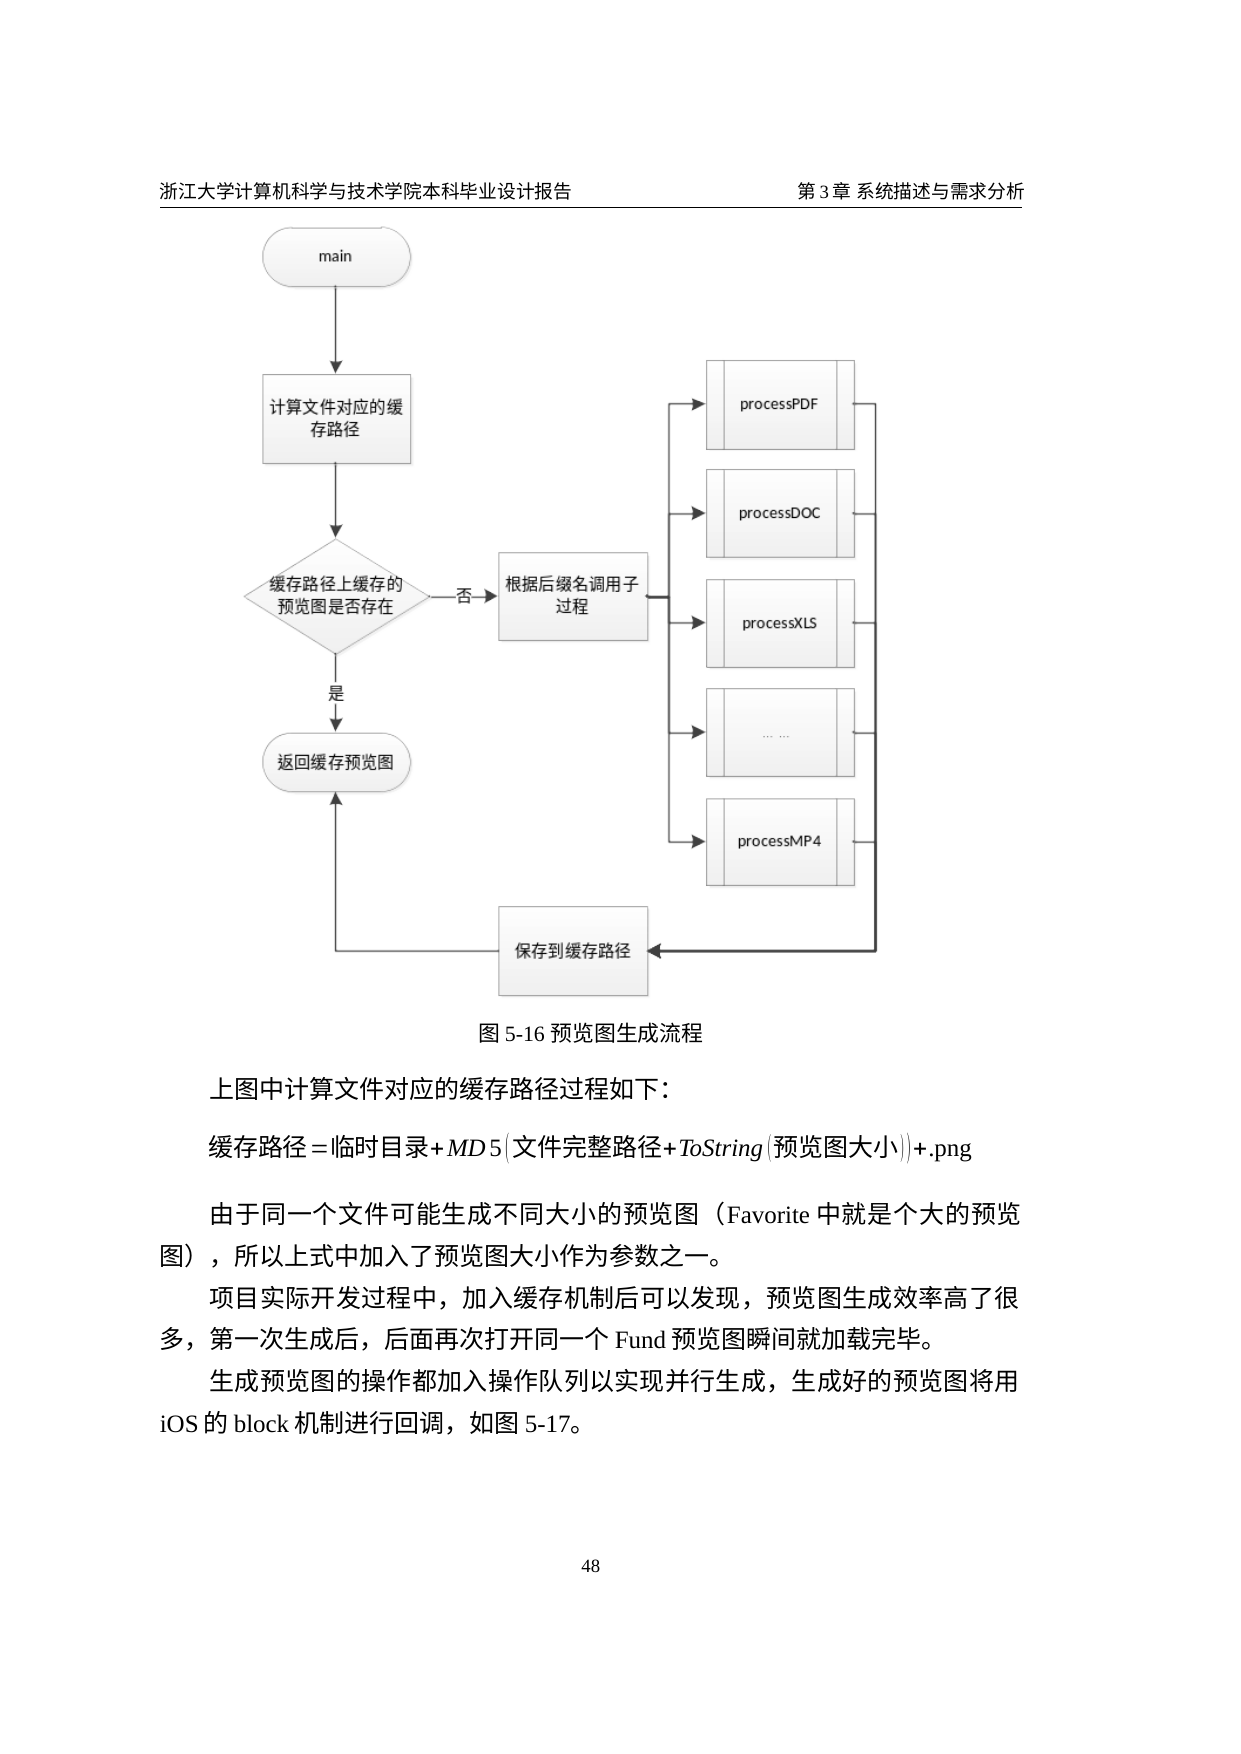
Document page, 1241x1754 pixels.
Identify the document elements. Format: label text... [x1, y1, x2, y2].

text 项目实际开发过程中，加入缓存机制后可以发现，预览图生成效率高了很多，第一次生成后，后面再次打开同一个Fund预览图瞬间就加载完毕。 [159, 1274, 1022, 1357]
text 由于同一个文件可能生成不同大小的预览图（Favorite中就是个大的预览图），所以上式中加入了预览图大小作为参数之一。 [159, 1190, 1022, 1274]
text 上图中计算文件对应的缓存路径过程如下： [159, 1065, 1022, 1106]
